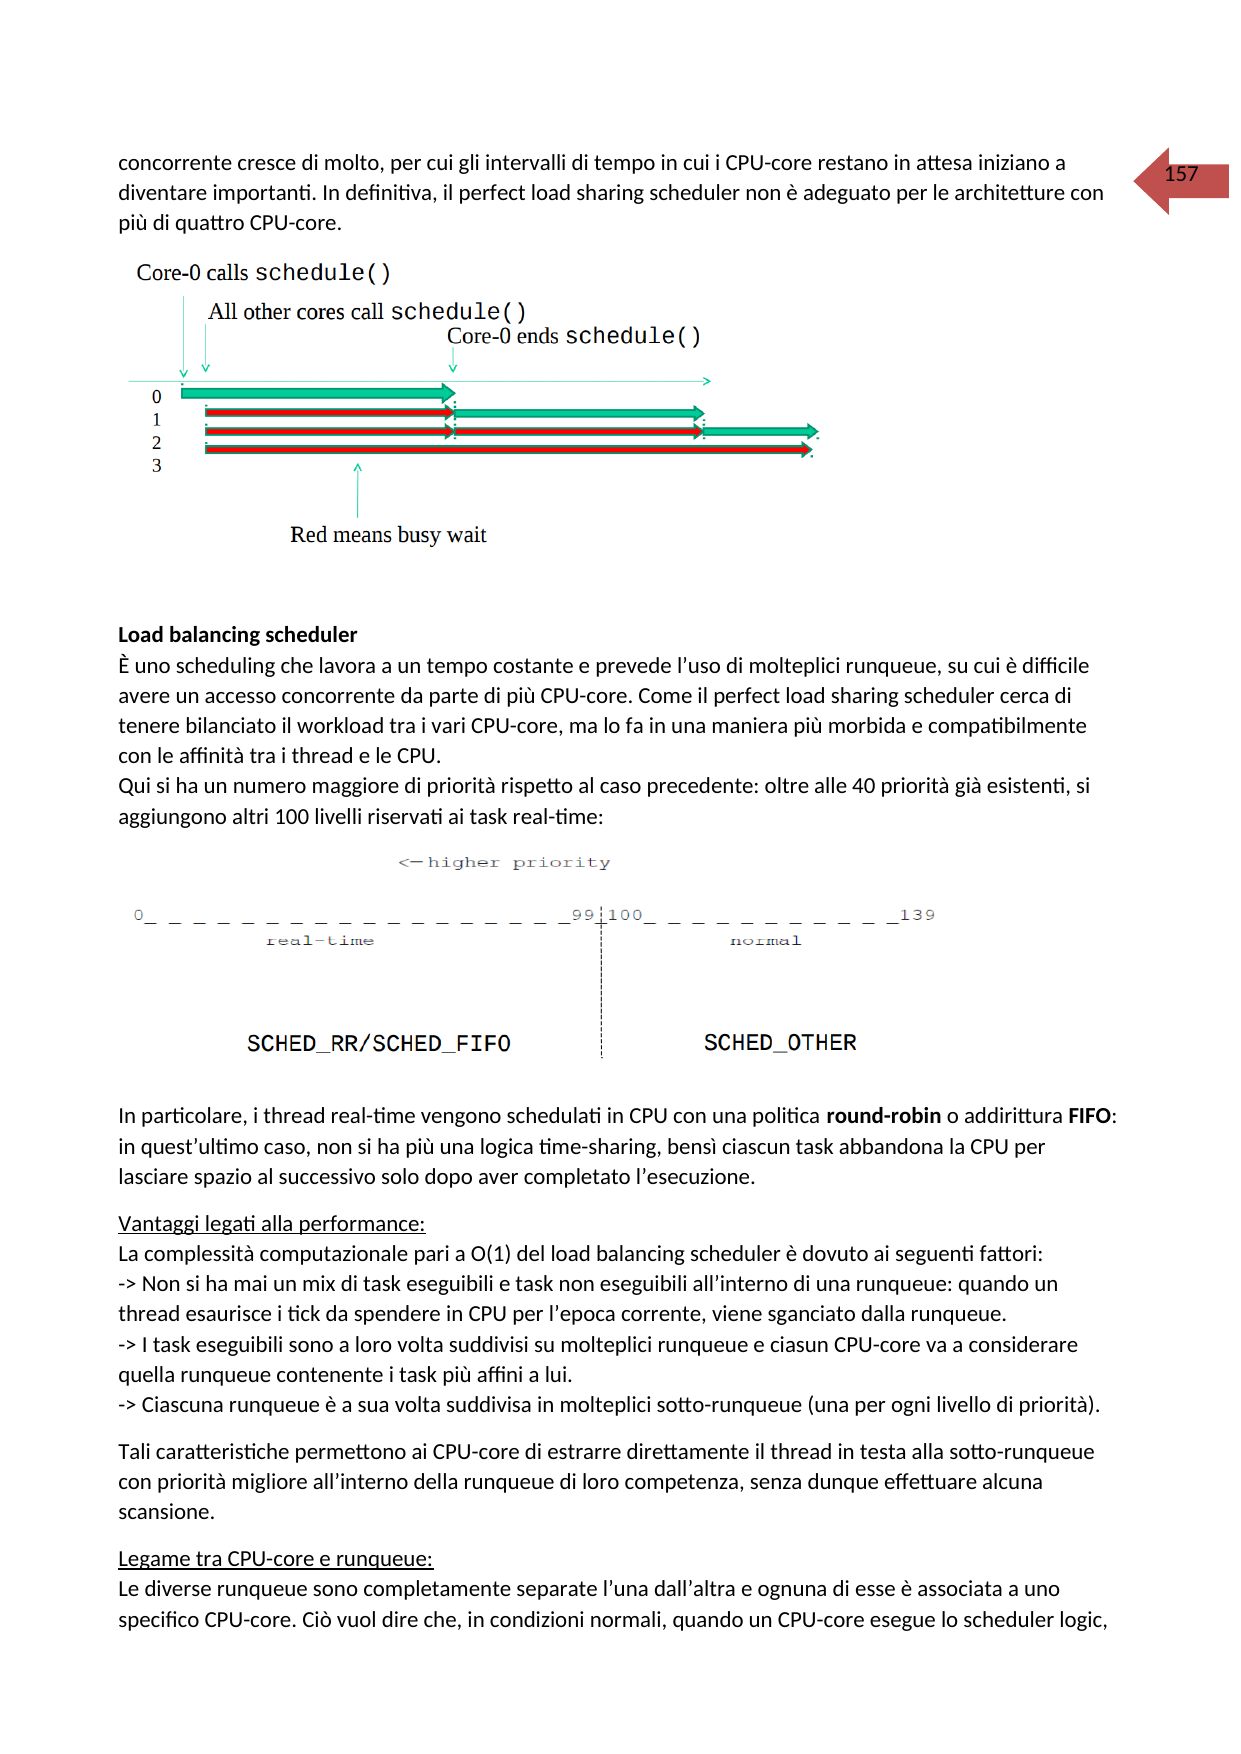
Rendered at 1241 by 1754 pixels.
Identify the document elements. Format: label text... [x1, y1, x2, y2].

picture [118, 848, 952, 1083]
text Load balancing scheduler È uno scheduling che lavora a un tempo costante e prevede l’uso di molteplici runqueue, su cui è difficile avere un accesso concorrente da parte di più CPU-core. Come il perfect load sharing scheduler cerca di tenere bilanciato il workload tra i vari CPU-core, ma lo fa in una maniera più morbida e compatibilmente con le affinità tra i thread e le CPU. Qui si ha un numero maggiore di priorità rispetto al caso precedente: oltre alle 40 priorità già esistenti, si aggiungono altri 100 livelli riservati ai task real-time: [118, 621, 1122, 830]
text In particolare, i thread real-time vengono schedulati in CPU con una politica round-robin o addirittura FIFO: in quest’ultimo caso, non si ha più una logica time-sharing, bensì ciascun task abbandona la CPU per lasciare spazio al successivo solo dopo aver completato l’esecuzione. [118, 1102, 1122, 1190]
text Tali caratteristiche permettono ai CPU-core di estrarre direttamente il thread in testa alla sotto-runqueue con priorità migliore all’interno della runqueue di loro competenza, senza dunque effettuare alcuna scansione. [118, 1437, 1122, 1525]
text Vantaggi legati alla performance: La complessità computazionale pari a O(1) del load balancing scheduler è dovuto ai seguenti fattori: -> Non si ha mai un mix di task eseguibili e task non eseguibili all’interno di una runqueue: quando un thread esaurisce i tick da spendere in CPU per l’epoca corrente, viene sganciato dalla runqueue. -> I task eseguibili sono a loro volta suddivisi su molteplici runqueue e ciasun CPU-core va a considerare quella runqueue contenente i task più affini a lui. -> Ciascuna runqueue è a sua volta suddivisa in molteplici sotto-runqueue (una per ogni livello di priorità). [118, 1209, 1122, 1418]
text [118, 1544, 1122, 1633]
picture [118, 255, 825, 555]
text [118, 148, 1122, 236]
